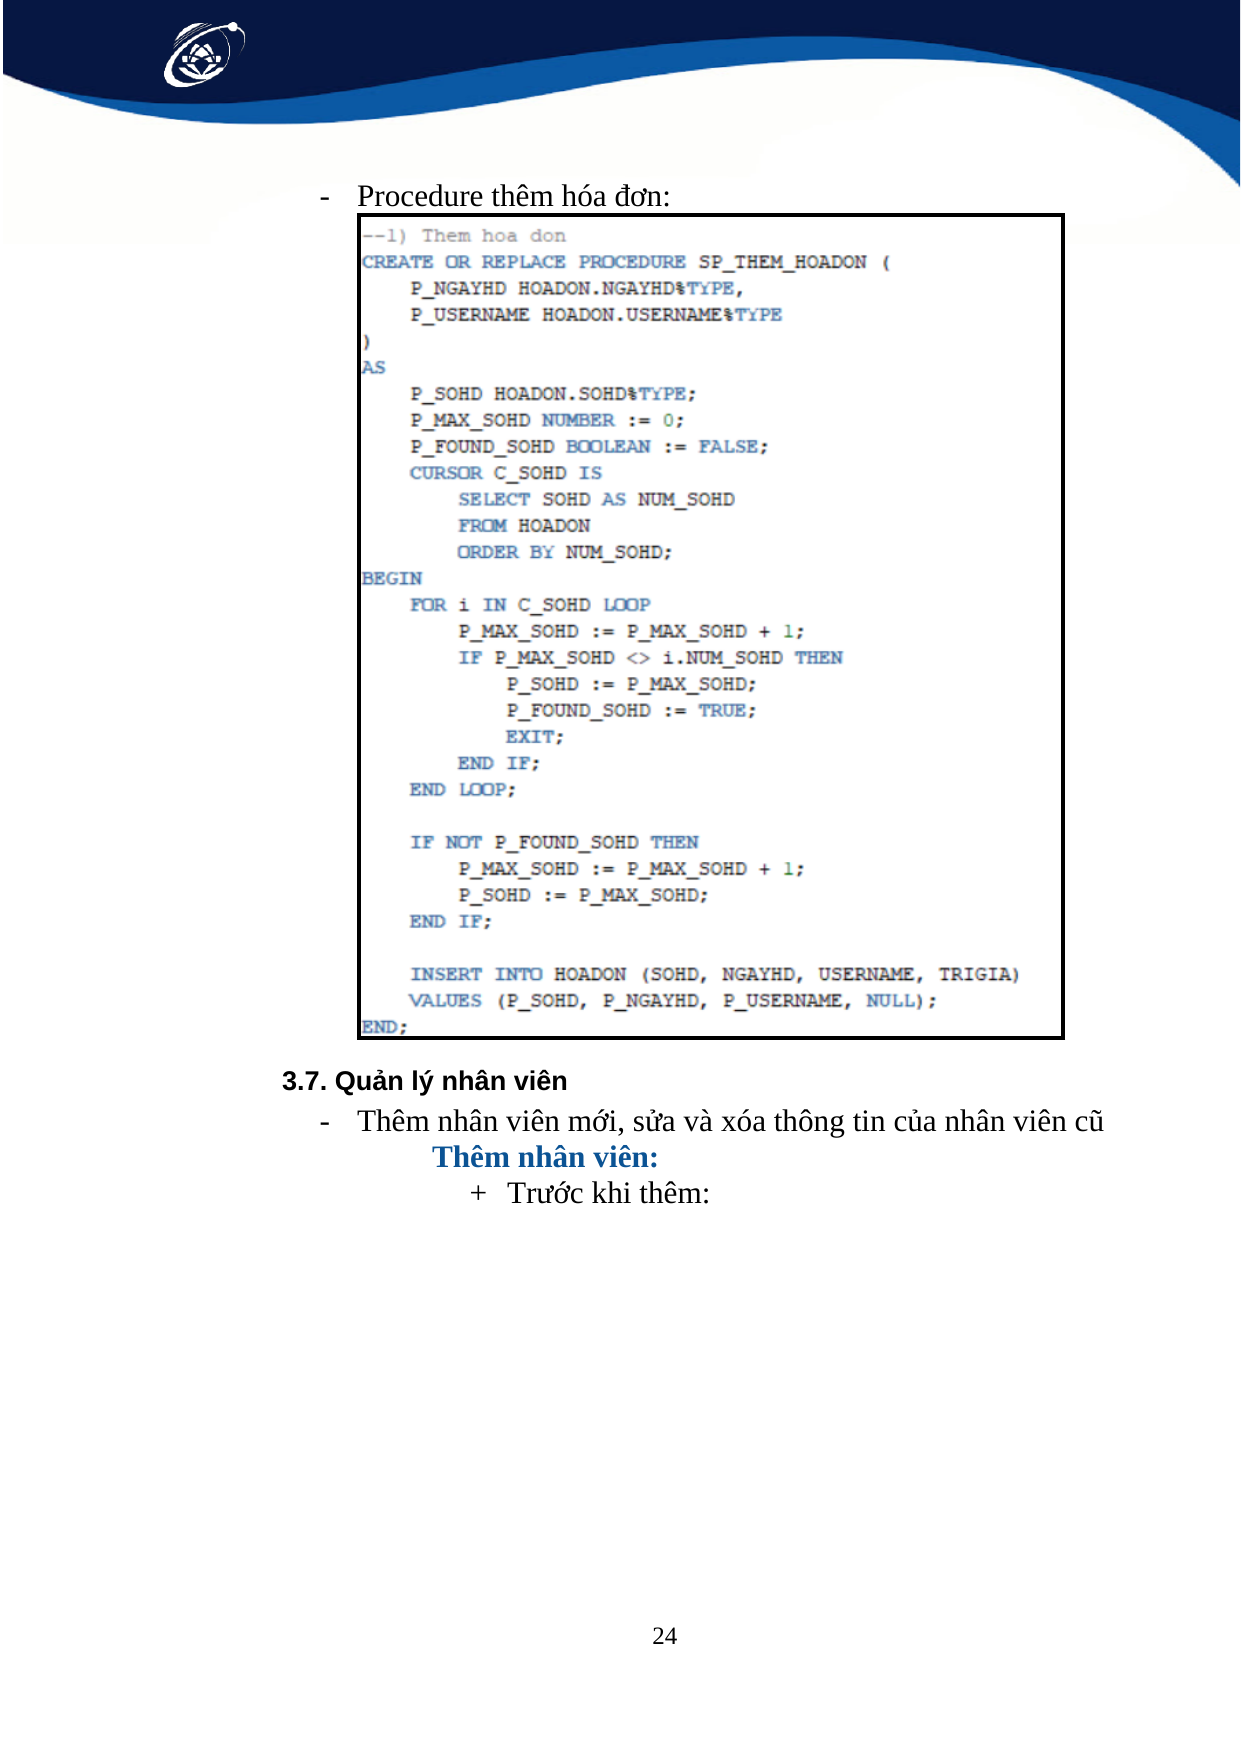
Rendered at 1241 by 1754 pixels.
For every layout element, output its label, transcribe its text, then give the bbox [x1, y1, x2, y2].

picture [361, 217, 1061, 1036]
picture [3, 0, 1241, 244]
list Trước khi thêm: [469, 1174, 1122, 1210]
subtitle 3.7. Quản lý nhân viên [207, 1065, 1122, 1096]
list Procedure thêm hóa đơn: [319, 177, 1122, 213]
list Thêm nhân viên mới, sửa và xóa thông tin của nhân viên cũ [319, 1102, 1122, 1138]
text Thêm nhân viên: [432, 1138, 1122, 1174]
